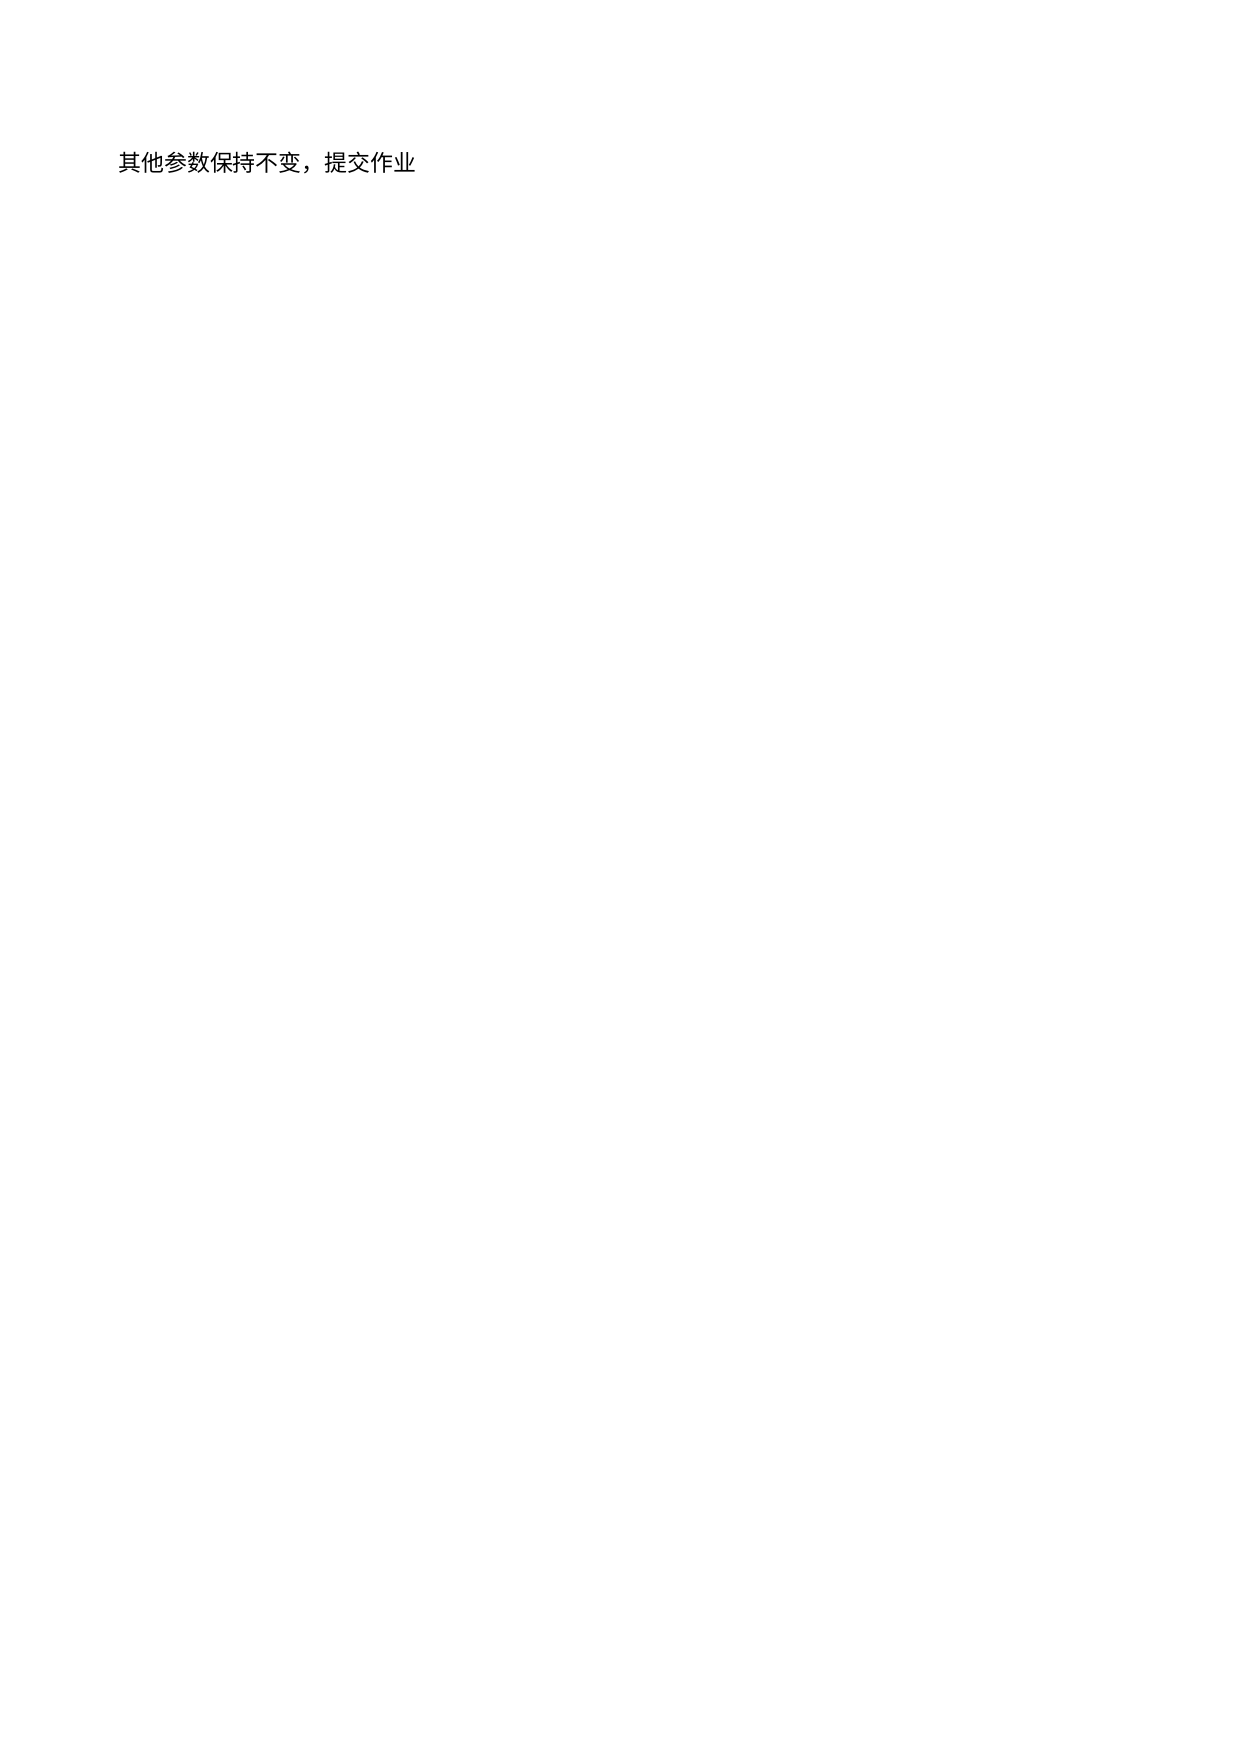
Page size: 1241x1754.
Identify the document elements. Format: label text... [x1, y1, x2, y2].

list 其他参数保持不变，提交作业 [118, 147, 1122, 178]
